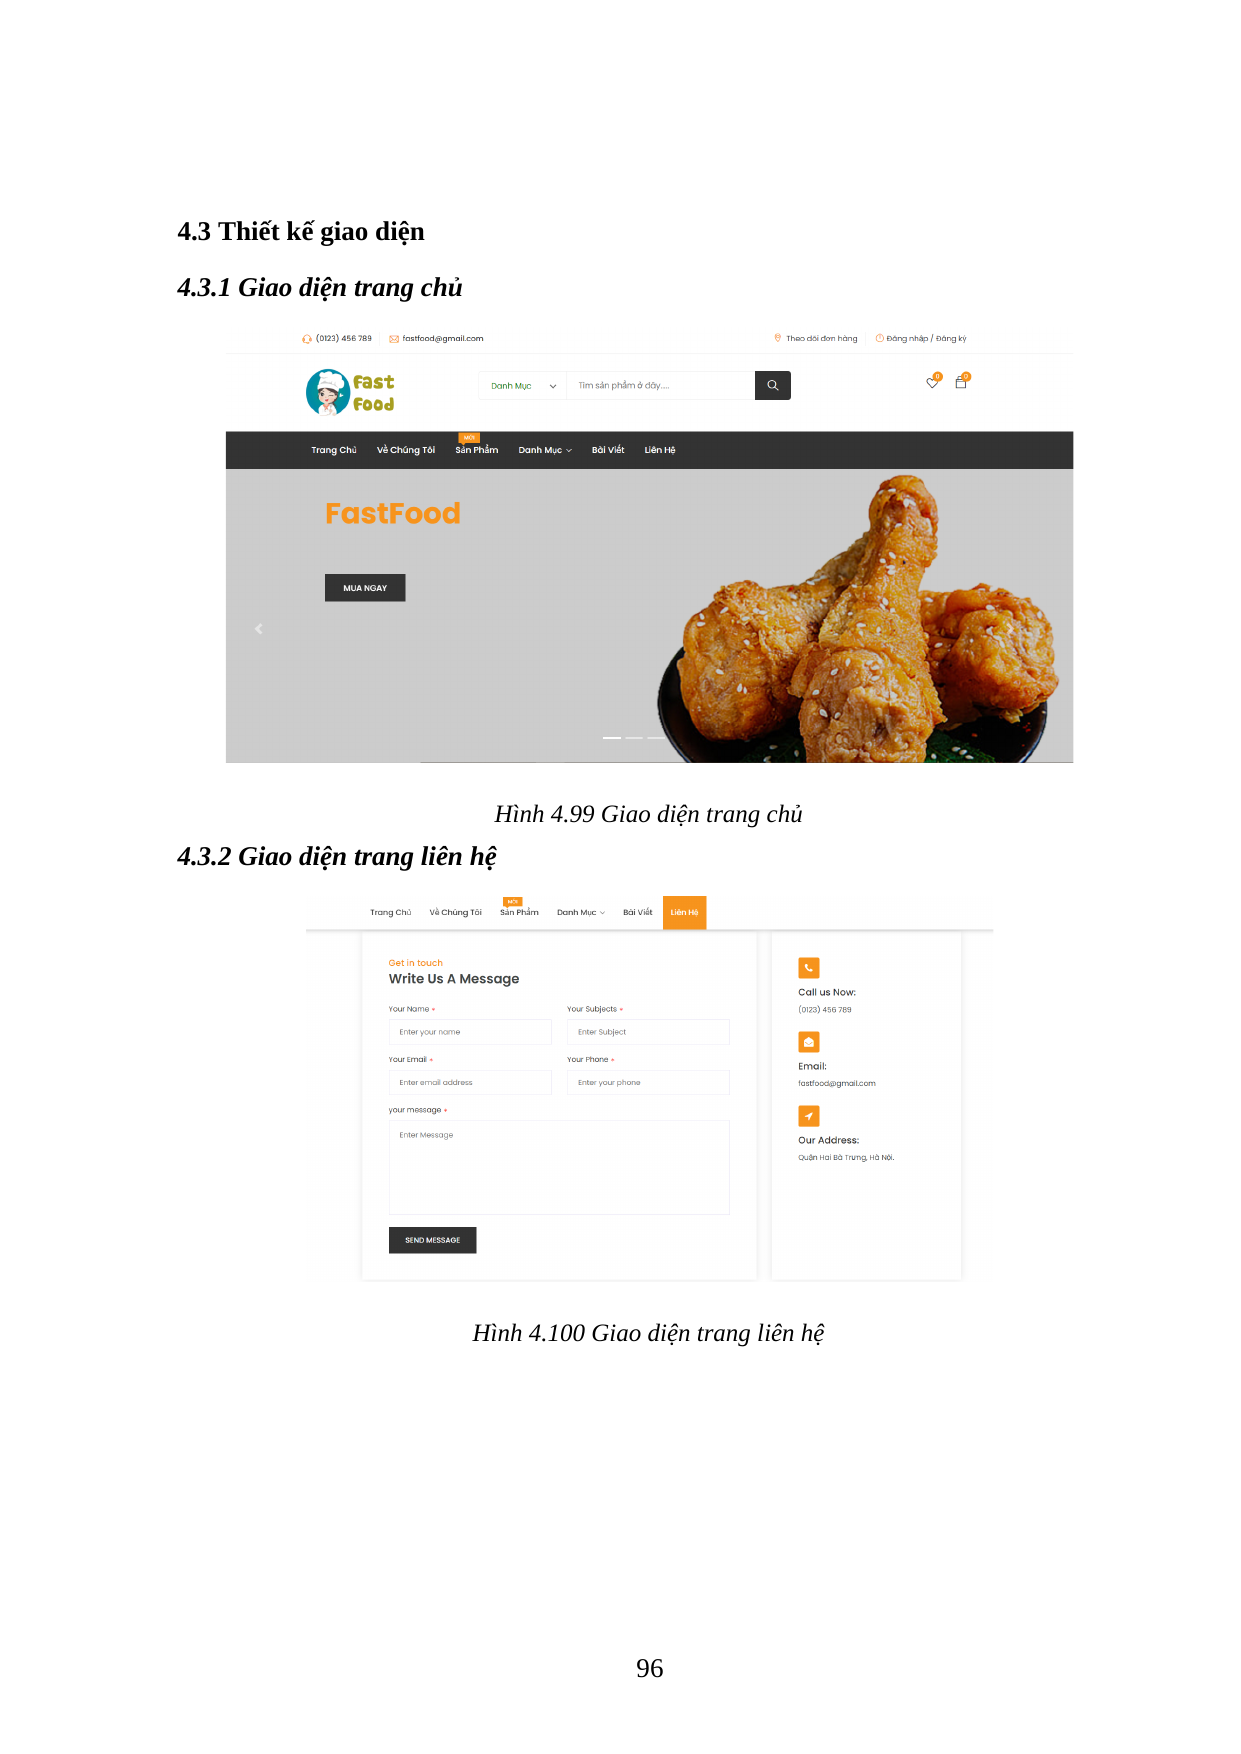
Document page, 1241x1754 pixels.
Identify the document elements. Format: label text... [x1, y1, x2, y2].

subtitle Giao diện trang chủ [177, 271, 1122, 302]
picture [306, 896, 994, 1282]
subtitle Giao diện trang liên hệ [177, 841, 1122, 872]
subtitle Thiết kế giao diện [177, 215, 1122, 246]
picture [225, 327, 1074, 763]
